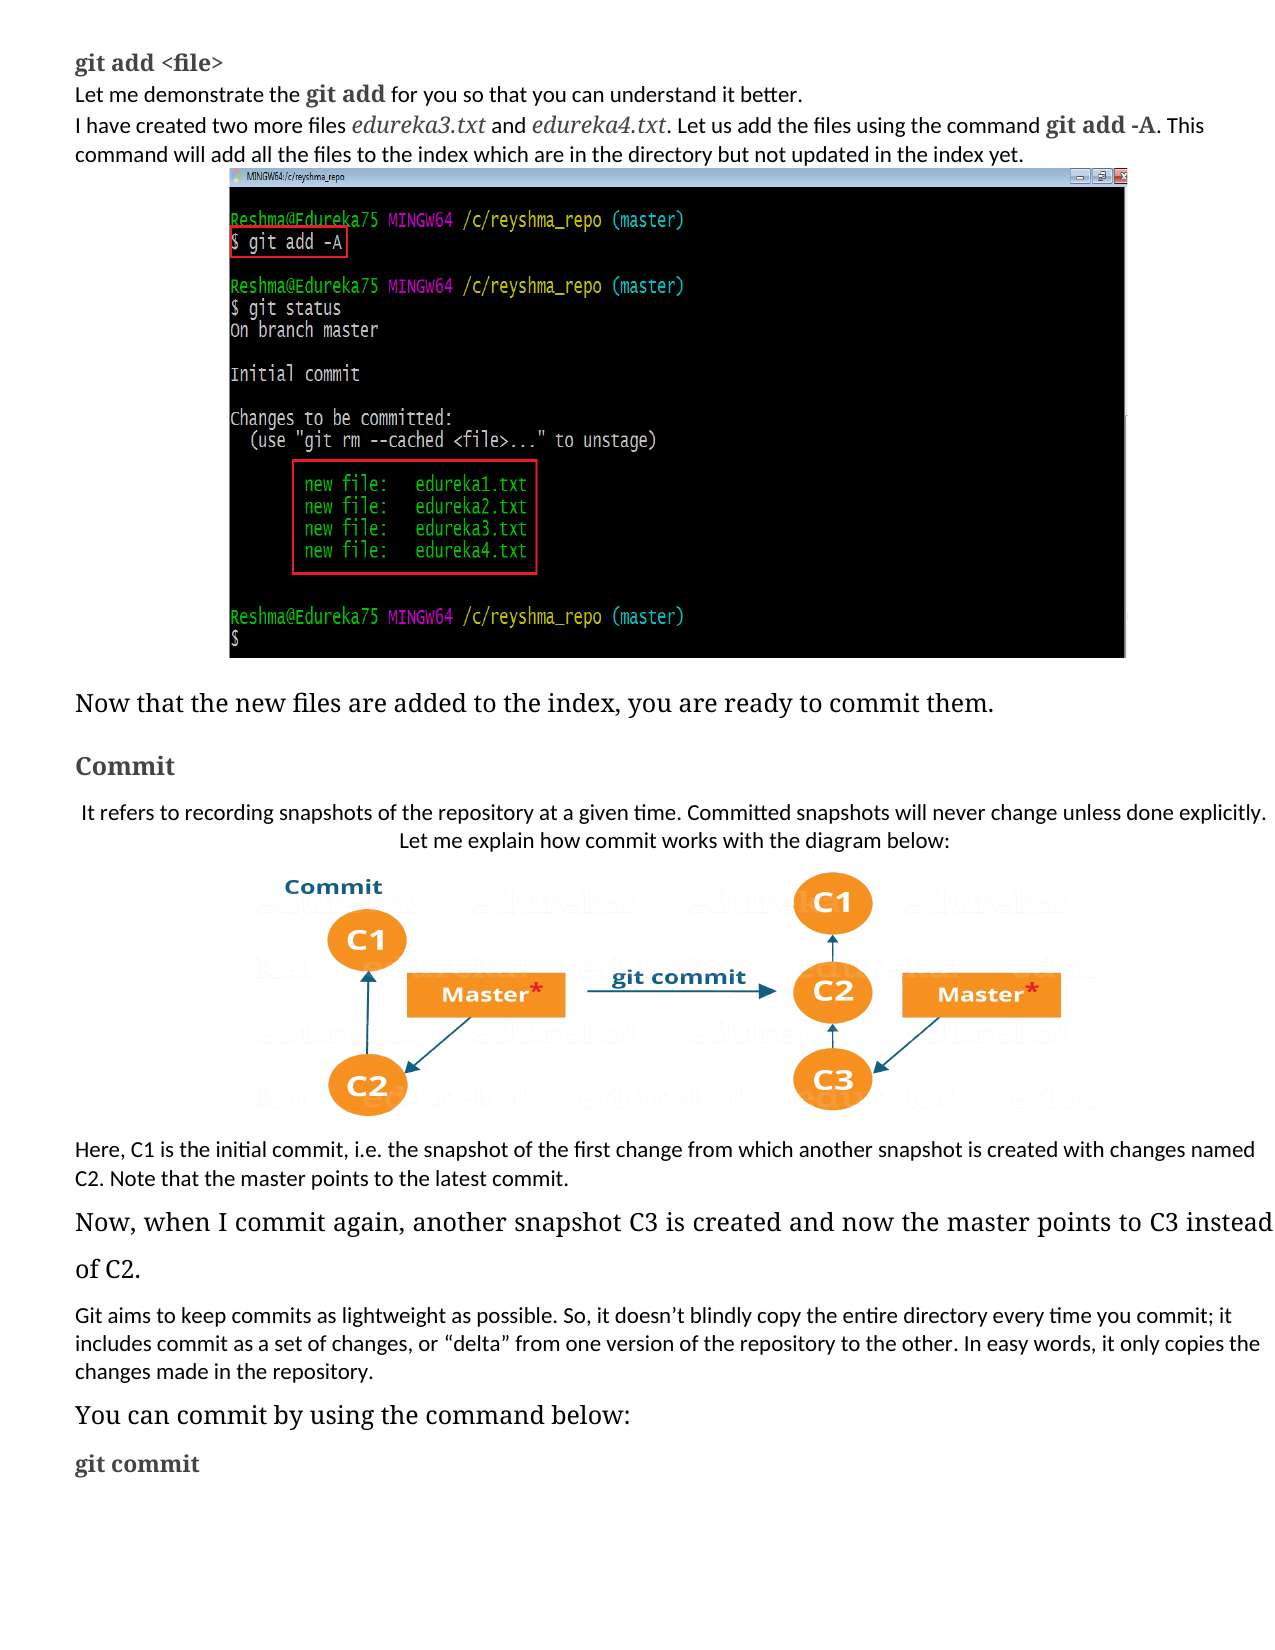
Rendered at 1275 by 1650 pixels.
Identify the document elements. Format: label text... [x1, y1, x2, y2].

text Now, when I commit again, another snapshot C3 is created and now the master points to C3 instead of C2. [75, 1192, 1275, 1285]
text Git aims to keep commits as lightweight as possible. So, it doesn’t blindly copy the entire directory every time you commit; it includes commit as a set of changes, or “delta” from one version of the repository to the other. In easy words, it only copies the changes made in the repository. [75, 1301, 1275, 1385]
text git commit [75, 1448, 1275, 1479]
text git add <file> [75, 47, 1275, 78]
text Commit [75, 736, 1275, 783]
text Now that the new files are added to the index, you are ready to commit them. [75, 673, 1275, 720]
text You can commit by using the command below: [75, 1385, 1275, 1432]
text Here, C1 is the initial commit, i.e. the snapshot of the first change from which another snapshot is created with changes named C2. Note that the master points to the latest commit. [75, 1136, 1275, 1192]
text Let me demonstrate the git add for you so that you can understand it better. [75, 78, 1275, 109]
picture [252, 854, 1098, 1136]
text I have created two more files edureka3.txt and edureka4.txt. Let us add the files using the command git add -A. This command will add all the files to the index which are in the directory but not updated in the index yet. [75, 109, 1275, 169]
picture [222, 168, 1128, 658]
